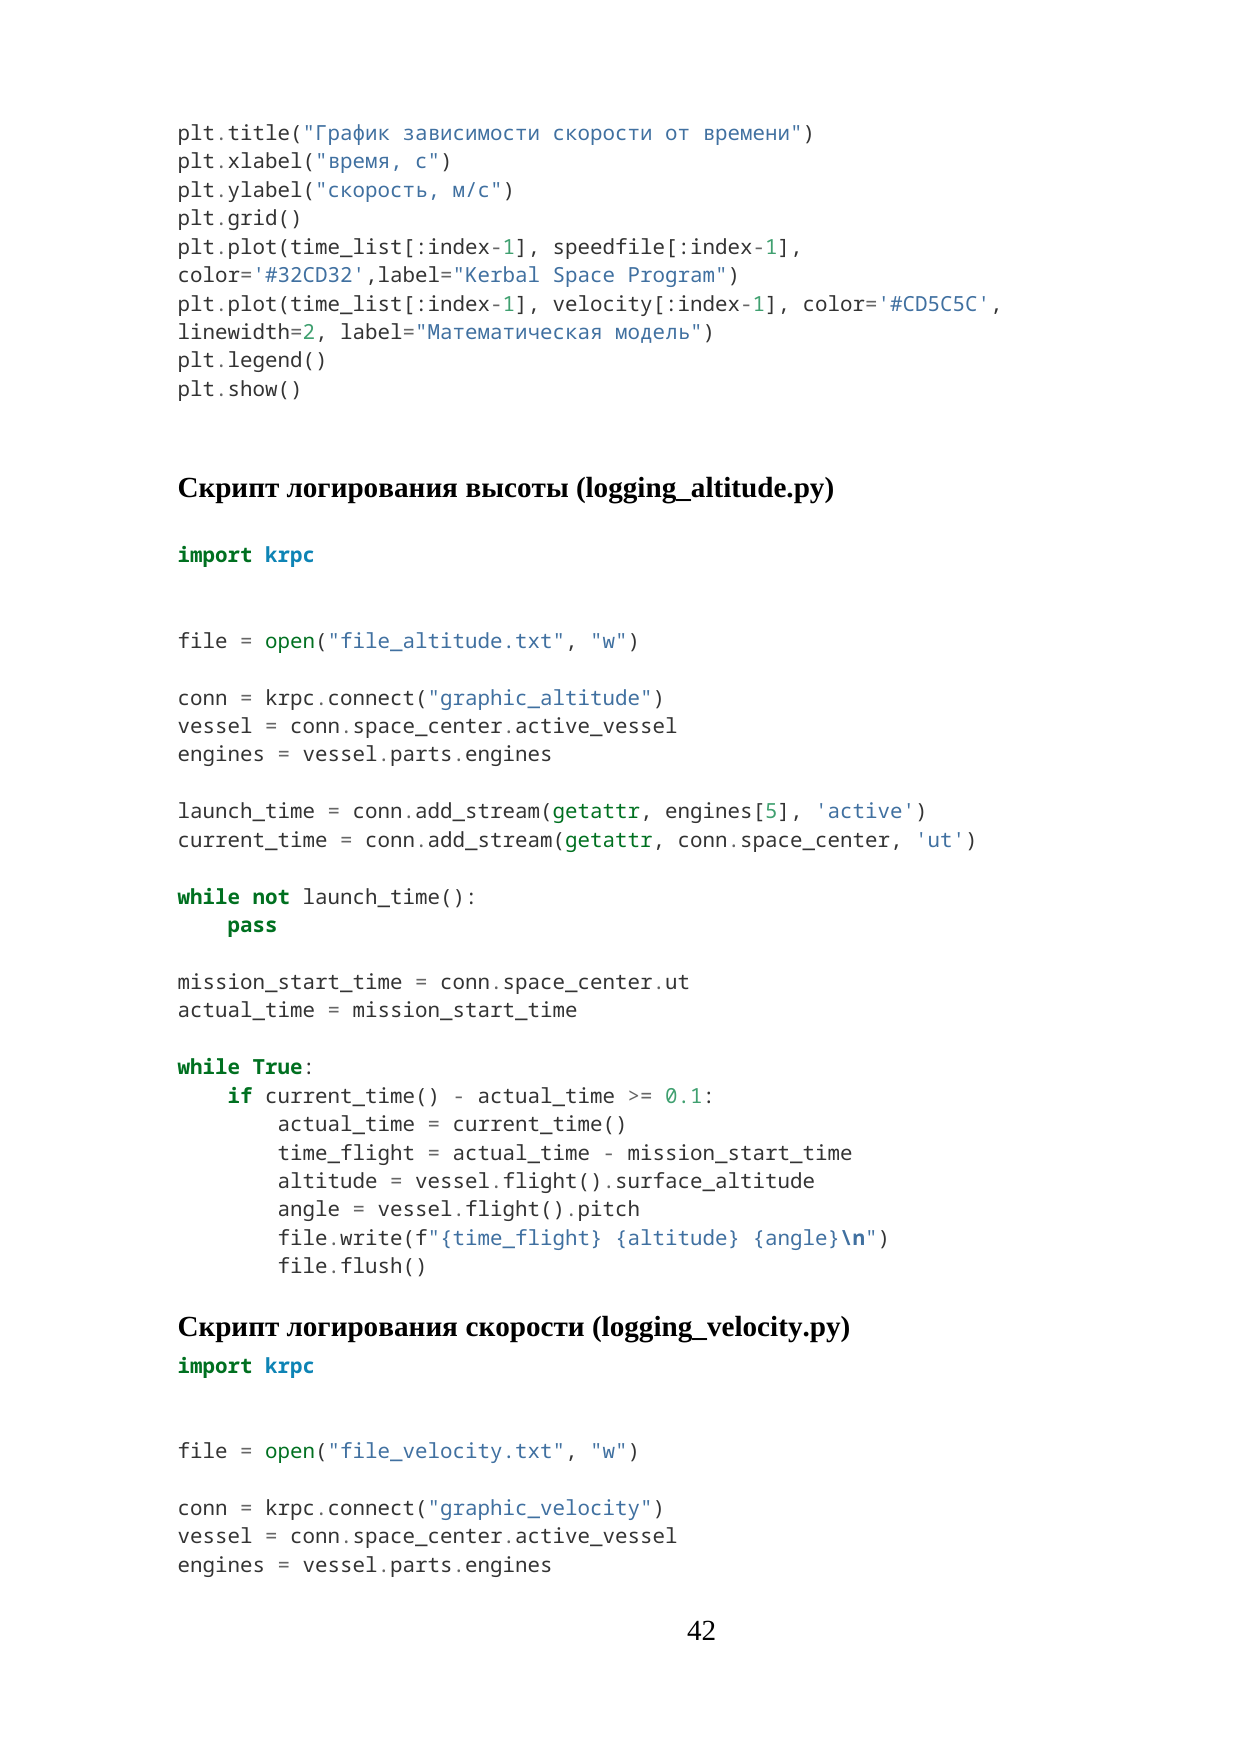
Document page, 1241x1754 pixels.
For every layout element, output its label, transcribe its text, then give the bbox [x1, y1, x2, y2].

text angle = vessel.flight().pitch [177, 1194, 1152, 1223]
text plt.grid() [177, 203, 1152, 232]
text file.write(f"{time_flight} {altitude} {angle}\n") [177, 1223, 1152, 1251]
subtitle Скрипт логирования скорости (logging_velocity.py) [177, 1309, 1152, 1343]
text plt.plot(time_list[:index-1], velocity[:index-1], color='#CD5C5C', linewidth=2, label="Математическая модель") [177, 289, 1152, 346]
text conn = krpc.connect("graphic_altitude") [177, 683, 1152, 711]
text plt.legend() [177, 346, 1152, 374]
text mission_start_time = conn.space_center.ut [177, 967, 1152, 996]
text plt.plot(time_list[:index-1], speedfile[:index-1], color='#32CD32',label="Kerbal Space Program") [177, 232, 1152, 289]
text engines = vessel.parts.engines [177, 1550, 1152, 1578]
text actual_time = mission_start_time [177, 996, 1152, 1024]
text vessel = conn.space_center.active_vessel [177, 711, 1152, 739]
text altitude = vessel.flight().surface_altitude [177, 1166, 1152, 1194]
text file = open("file_altitude.txt", "w") [177, 626, 1152, 654]
text if current_time() - actual_time >= 0.1: [177, 1081, 1152, 1109]
text vessel = conn.space_center.active_vessel [177, 1522, 1152, 1550]
text while True: [177, 1052, 1152, 1081]
text plt.xlabel("время, c") [177, 147, 1152, 175]
text file = open("file_velocity.txt", "w") [177, 1436, 1152, 1465]
text time_flight = actual_time - mission_start_time [177, 1138, 1152, 1166]
text pass [177, 910, 1152, 939]
text import krpc [177, 541, 1152, 569]
text launch_time = conn.add_stream(getattr, engines[5], 'active') [177, 796, 1152, 825]
text plt.title("График зависимости скорости от времени") [177, 118, 1152, 147]
text plt.show() [177, 374, 1152, 402]
text plt.ylabel("скорость, м/c") [177, 175, 1152, 203]
subtitle Скрипт логирования высоты (logging_altitude.py) [177, 470, 1152, 504]
text engines = vessel.parts.engines [177, 739, 1152, 768]
text conn = krpc.connect("graphic_velocity") [177, 1493, 1152, 1522]
text file.flush() [177, 1251, 1152, 1280]
text while not launch_time(): [177, 882, 1152, 910]
text import krpc [177, 1351, 1152, 1379]
text current_time = conn.add_stream(getattr, conn.space_center, 'ut') [177, 825, 1152, 853]
text actual_time = current_time() [177, 1109, 1152, 1138]
